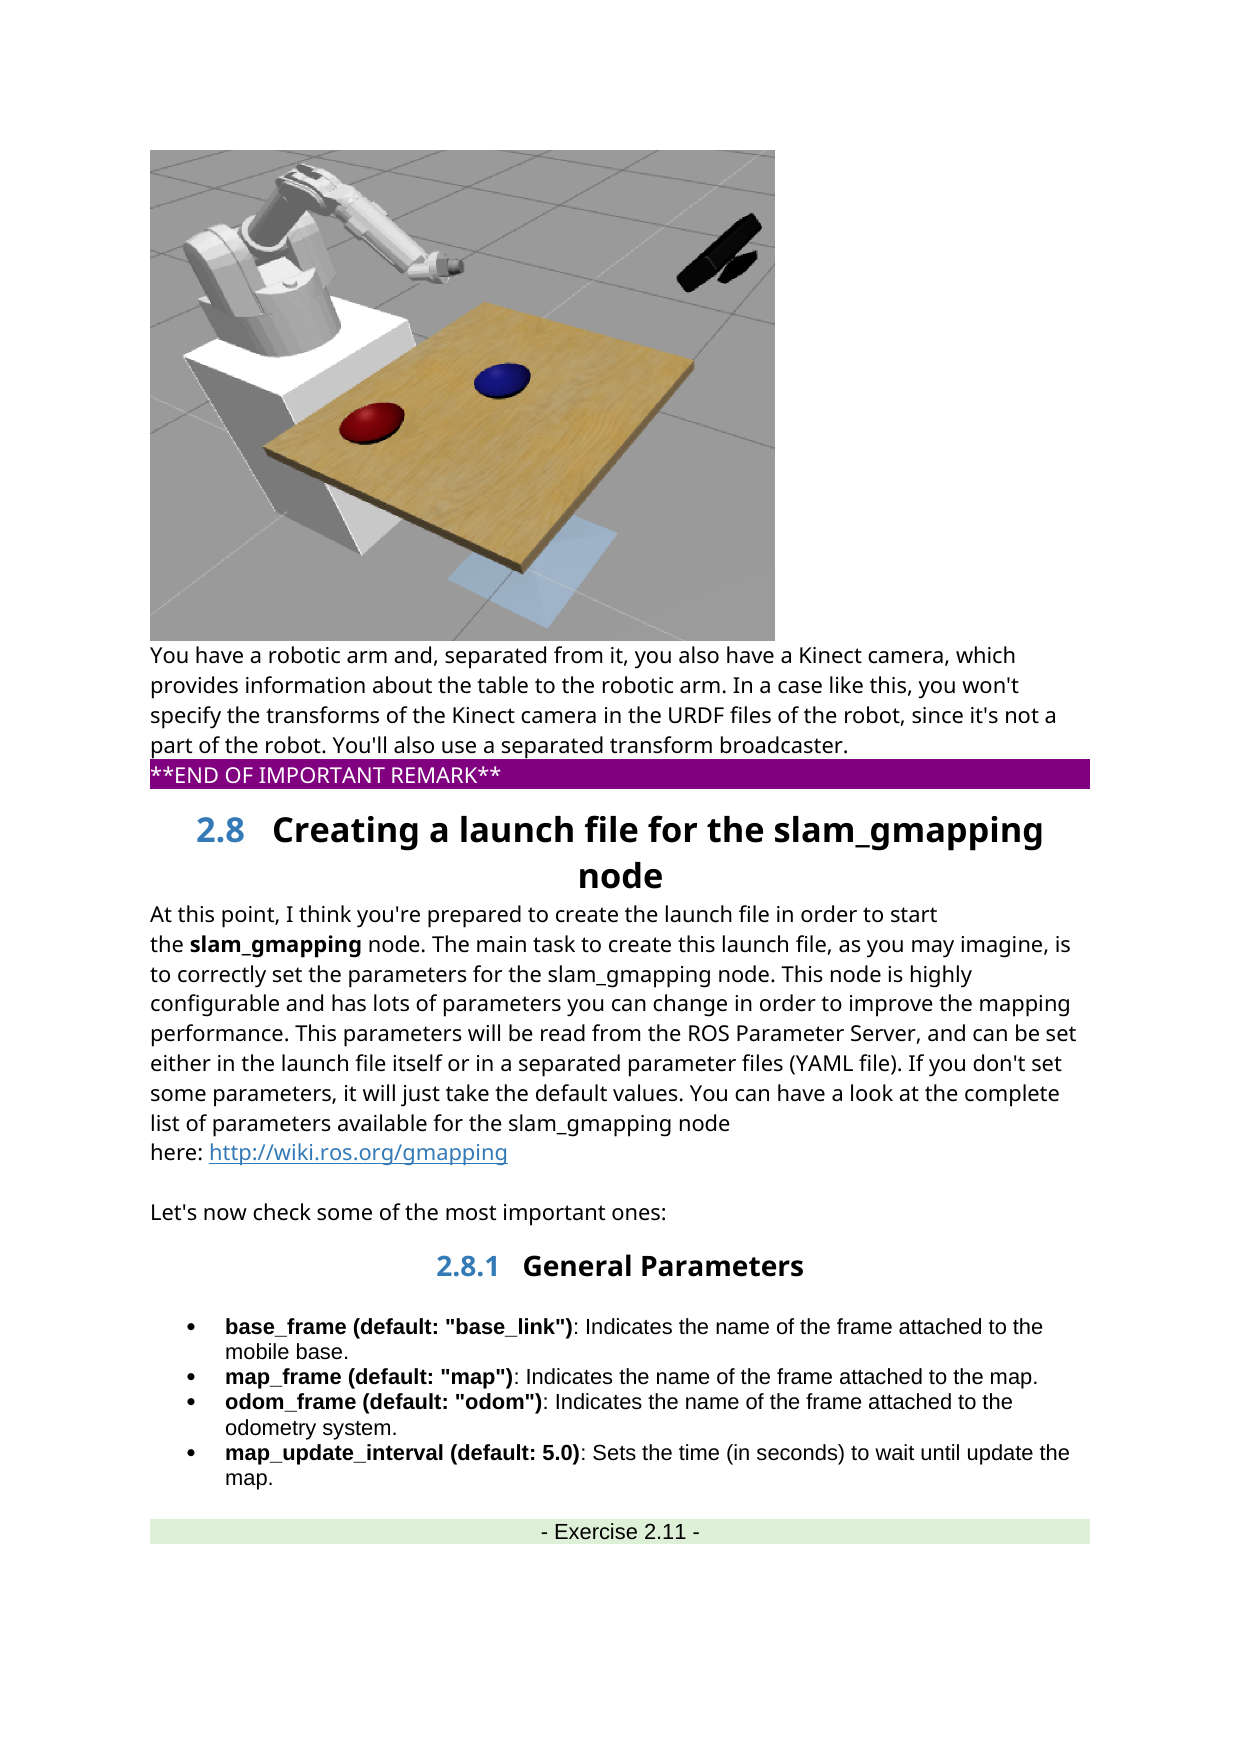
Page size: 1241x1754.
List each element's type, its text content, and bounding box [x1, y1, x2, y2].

list map_frame (default: "map"): Indicates the name of the frame attached to the map. [187, 1364, 1090, 1389]
text At this point, I think you're prepared to create the launch file in order to start the slam_gmapping node. The main task to create this launch file, as you may imagine, is to correctly set the parameters for the slam_gmapping node. This node is highly configurable and has lots of parameters you can change in order to improve the mapping performance. This parameters will be read from the ROS Parameter Server, and can be set either in the launch file itself or in a separated parameter files (YAML file). If you don't set some parameters, it will just take the default values. You can have a look at the complete list of parameters available for the slam_gmapping node here: http://wiki.ros.org/gmapping Let's now check some of the most important ones: [150, 899, 1090, 1227]
text 2.8 Creating a launch file for the slam_gmapping node [150, 805, 1090, 899]
text You have a robotic arm and, separated from it, you also have a Kinect camera, which provides information about the table to the robotic arm. In a case like this, you won't specify the transforms of the Kinect camera in the URDF files of the robot, since it's not a part of the robot. You'll also use a separated transform broadcaster. [150, 640, 1090, 759]
text - Exercise 2.11 - [150, 1519, 1090, 1544]
list base_frame (default: "base_link"): Indicates the name of the frame attached to the mobile base. [187, 1314, 1090, 1364]
list map_update_interval (default: 5.0): Sets the time (in seconds) to wait until update the map. [187, 1440, 1090, 1490]
picture [150, 150, 775, 641]
list odom_frame (default: "odom"): Indicates the name of the frame attached to the odometry system. [187, 1389, 1090, 1440]
text **END OF IMPORTANT REMARK** [150, 759, 1090, 789]
text 2.8.1 General Parameters [150, 1246, 1090, 1284]
